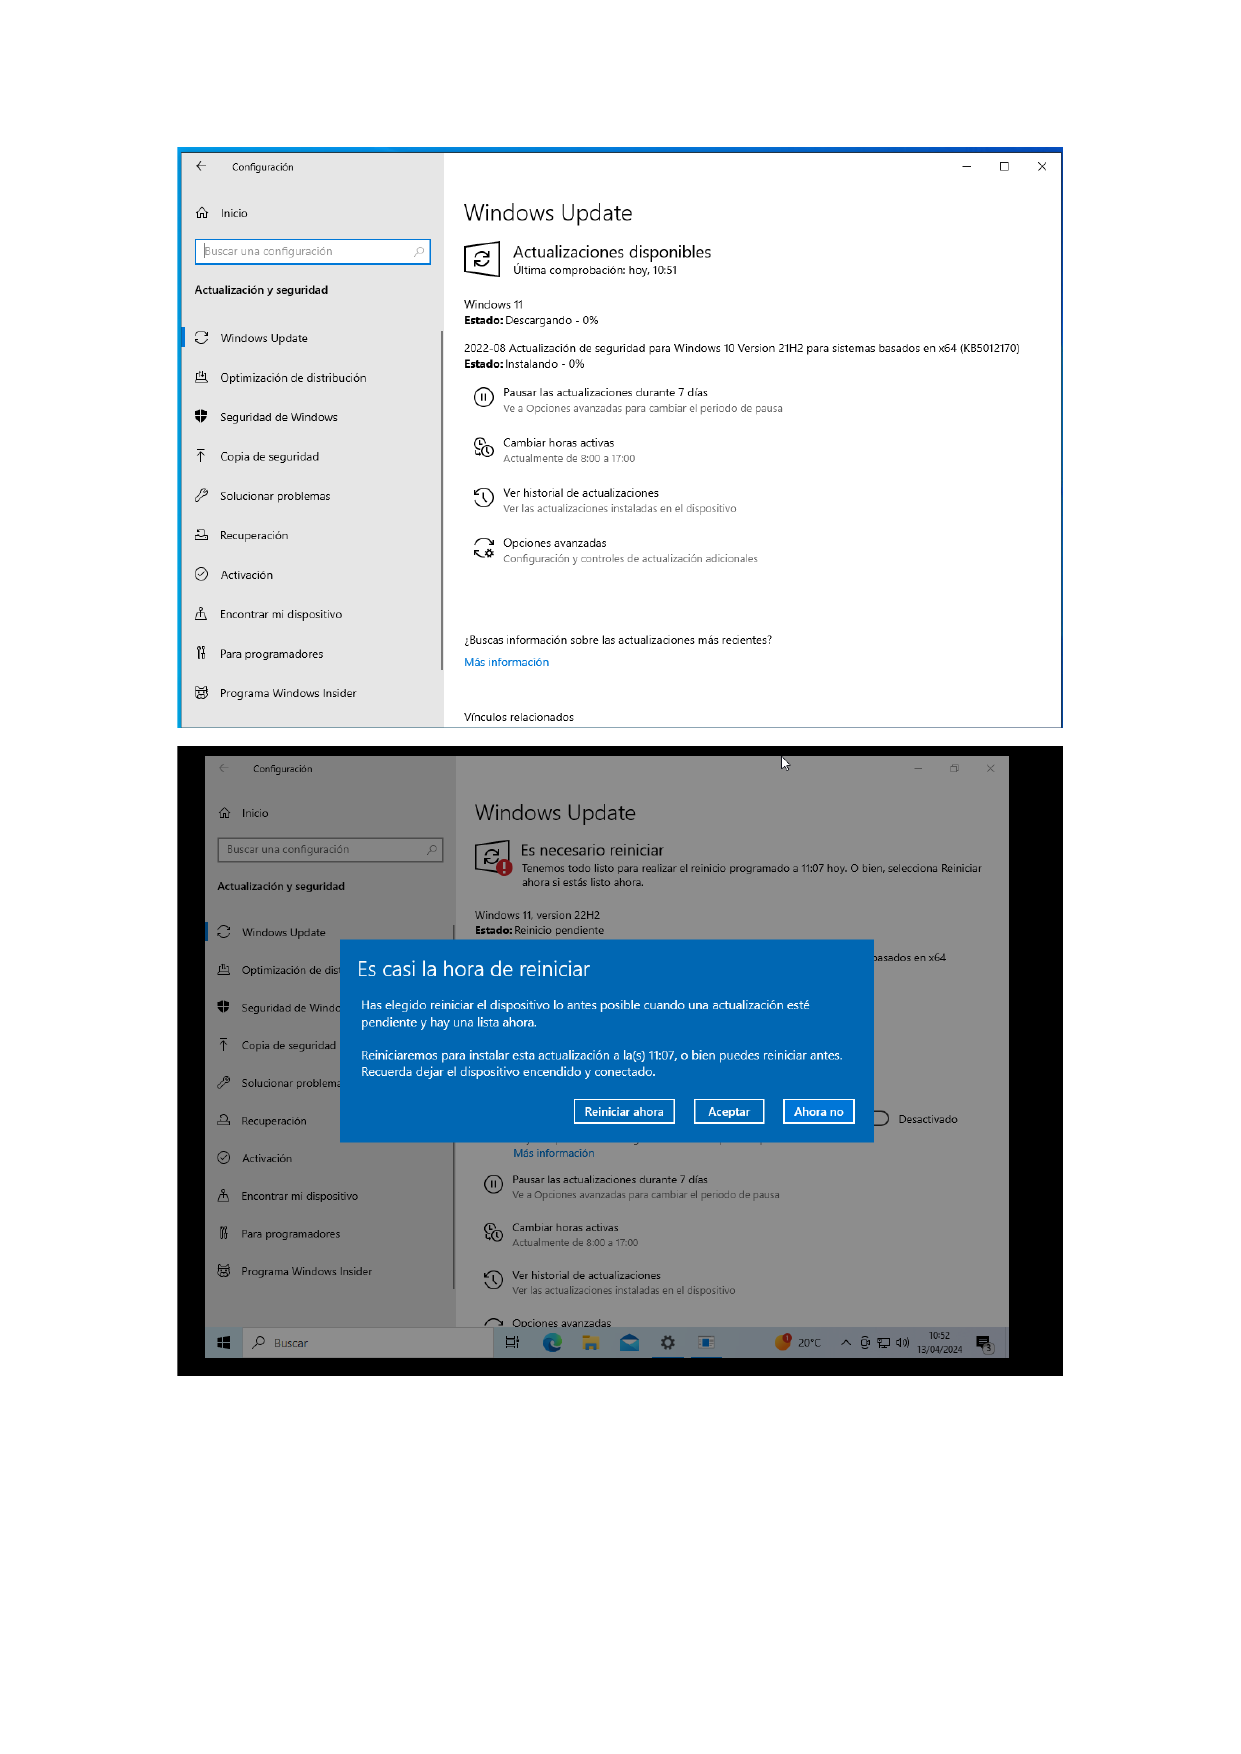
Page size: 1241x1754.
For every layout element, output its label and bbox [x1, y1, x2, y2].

picture [177, 746, 1063, 1376]
picture [182, 147, 1063, 728]
